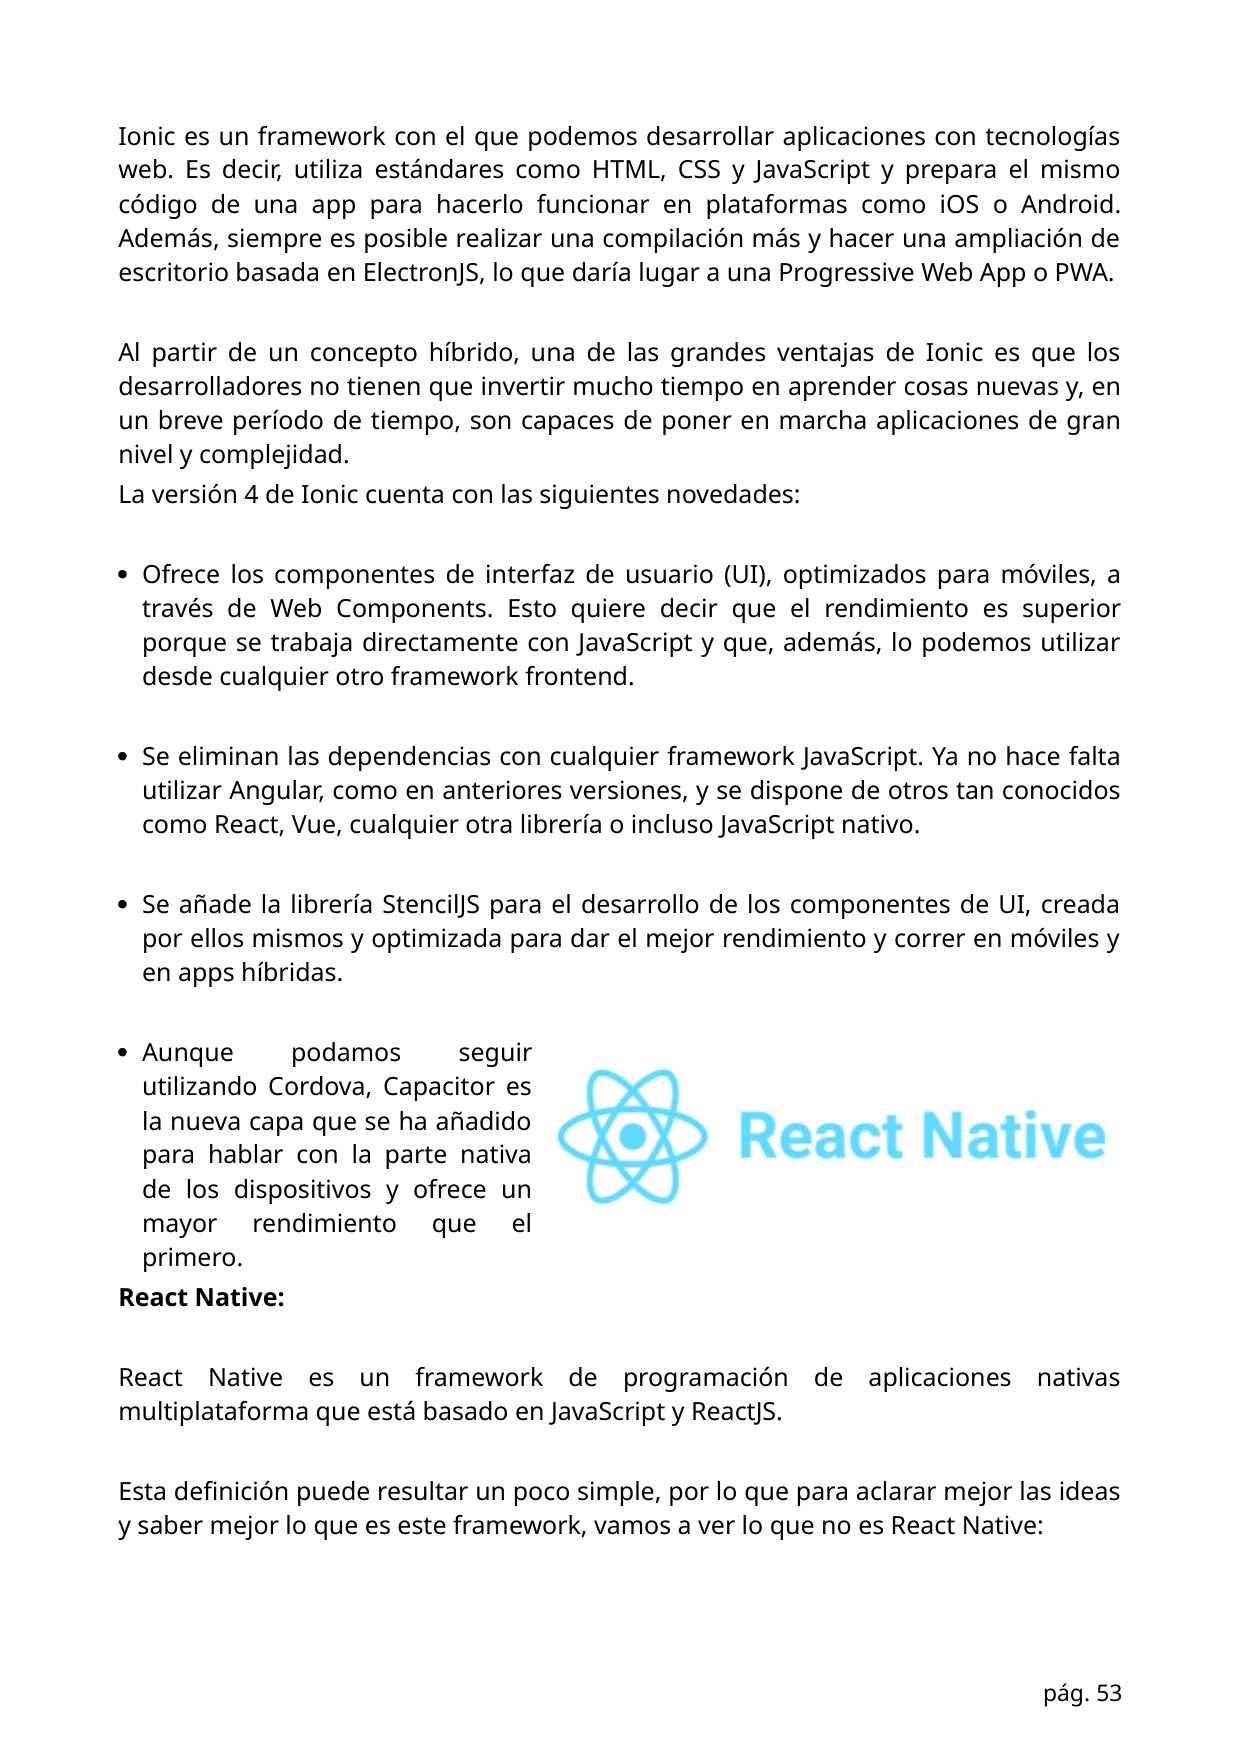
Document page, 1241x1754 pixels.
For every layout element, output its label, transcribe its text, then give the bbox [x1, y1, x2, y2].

text Ionic es un framework con el que podemos desarrollar aplicaciones con tecnologías web. Es decir, utiliza estándares como HTML, CSS y JavaScript y prepara el mismo código de una app para hacerlo funcionar en plataformas como iOS o Android. Además, siempre es posible realizar una compilación más y hacer una ampliación de escritorio basada en ElectronJS, lo que daría lugar a una Progressive Web App o PWA. [118, 118, 1122, 288]
text React Native es un framework de programación de aplicaciones nativas multiplataforma que está basado en JavaScript y ReactJS. [118, 1359, 1122, 1427]
text Esta definición puede resultar un poco simple, por lo que para aclarar mejor las ideas y saber mejor lo que es este framework, vamos a ver lo que no es React Native: [118, 1473, 1122, 1542]
list Se añade la librería StencilJS para el desarrollo de los componentes de UI, creada por ellos mismos y optimizada para dar el mejor rendimiento y correr en móviles y en apps híbridas. [118, 887, 1122, 989]
list Ofrece los componentes de interfaz de usuario (UI), optimizados para móviles, a través de Web Components. Esto quiere decir que el rendimiento es superior porque se trabaja directamente con JavaScript y que, además, lo podemos utilizar desde cualquier otro framework frontend. [118, 557, 1122, 693]
text React Native: [118, 1279, 1122, 1313]
list Se eliminan las dependencias con cualquier framework JavaScript. Ya no hace falta utilizar Angular, como en anteriores versiones, y se dispone de otros tan conocidos como React, Vue, cualquier otra librería o incluso JavaScript nativo. [118, 739, 1122, 841]
text Al partir de un concepto híbrido, una de las grandes ventajas de Ionic es que los desarrolladores no tienen que invertir mucho tiempo en aprender cosas nuevas y, en un breve período de tiempo, son capaces de poner en marcha aplicaciones de gran nivel y complejidad. [118, 334, 1122, 471]
picture [532, 1062, 1131, 1212]
text La versión 4 de Ionic cuenta con las siguientes novedades: [118, 477, 1122, 511]
